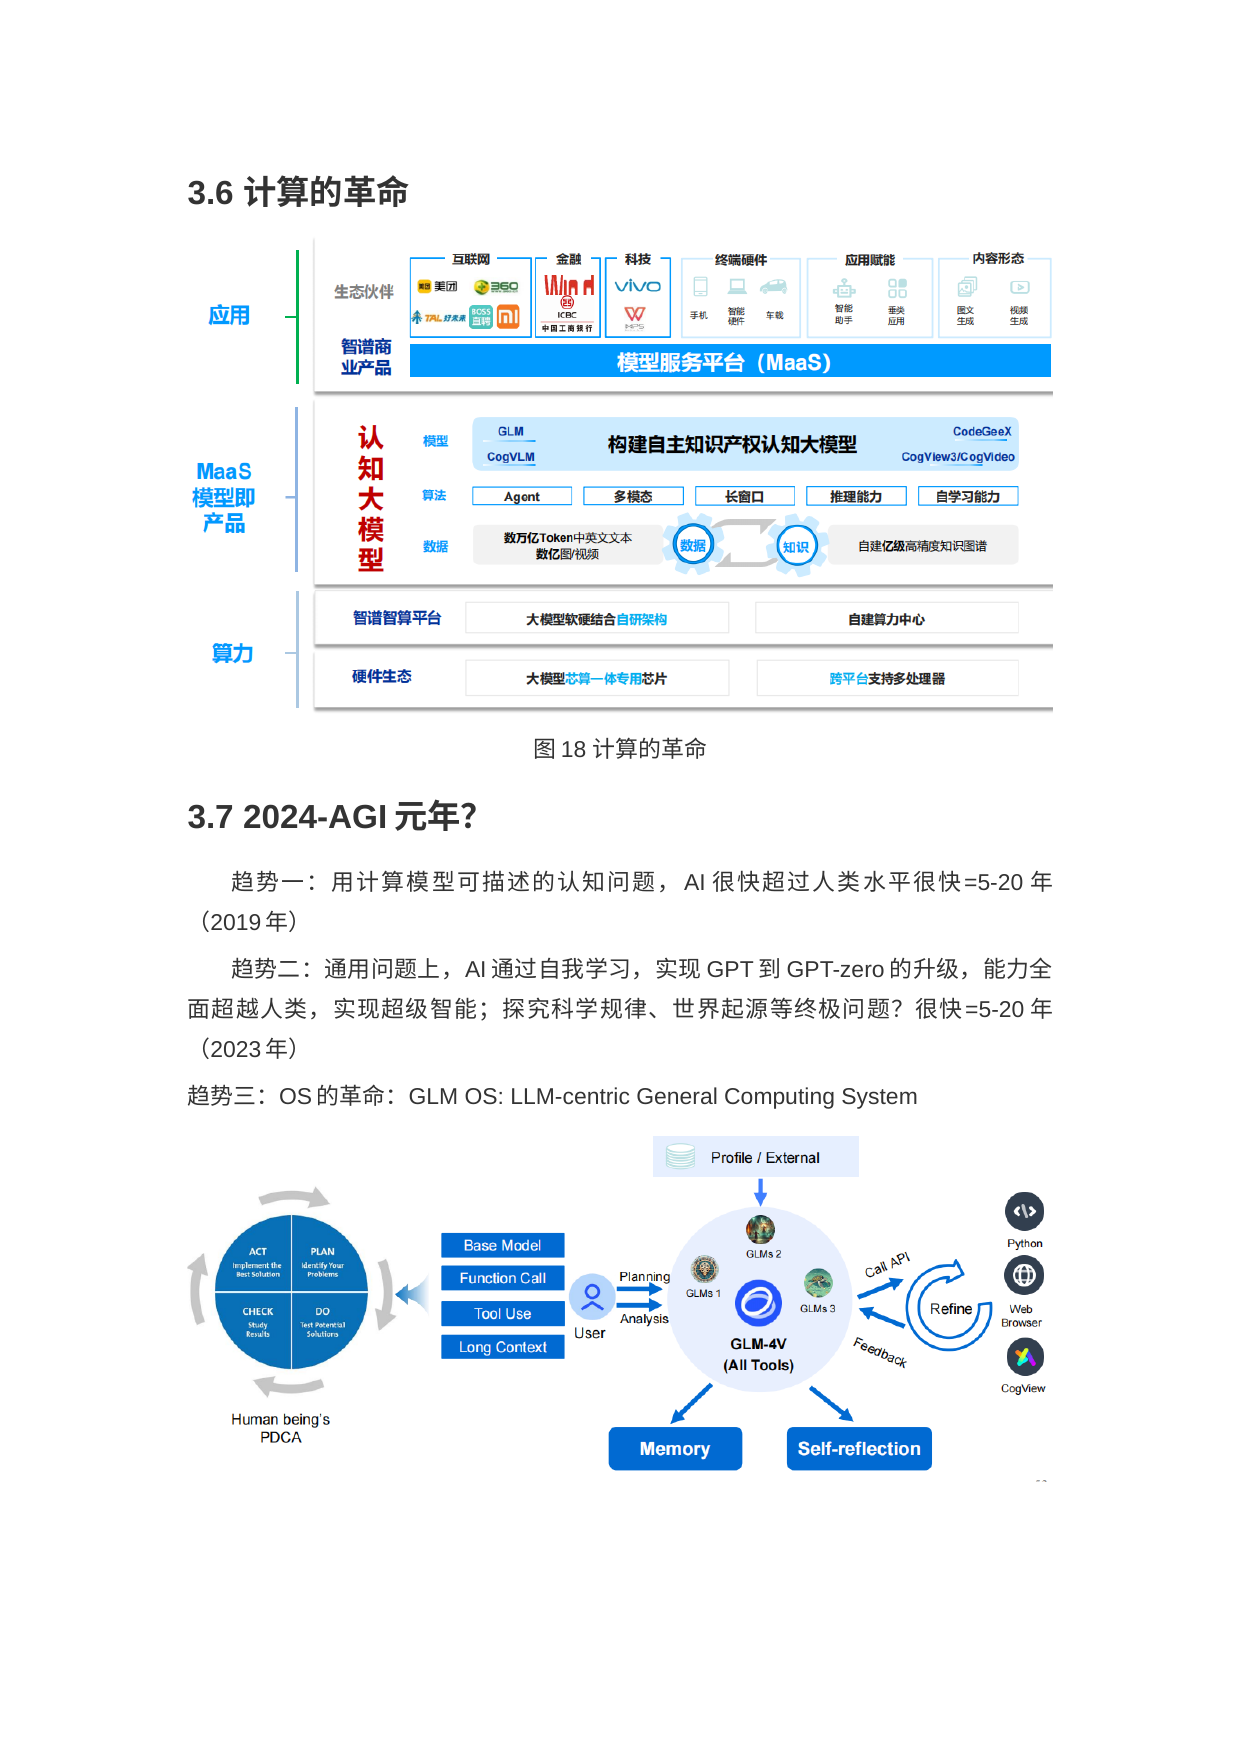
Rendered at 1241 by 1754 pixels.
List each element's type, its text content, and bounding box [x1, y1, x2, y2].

picture [187, 1121, 1053, 1482]
text 趋势三：OS的革命：GLM OS: LLM-centric General Computing System [187, 1074, 1053, 1115]
text 趋势二：通用问题上，AI通过自我学习，实现GPT到GPT-zero的升级，能力全面超越人类，实现超级智能；探究科学规律、世界起源等终极问题？很快=5-20年（2023年） [187, 947, 1053, 1068]
picture [187, 236, 1053, 716]
subtitle 3.7 2024-AGI元年？ [187, 773, 1053, 854]
text 图18 计算的革命 [187, 727, 1053, 767]
text 趋势一：用计算模型可描述的认知问题，AI很快超过人类水平很快=5-20年（2019年） [187, 860, 1053, 941]
subtitle 3.6 计算的革命 [187, 150, 1053, 231]
